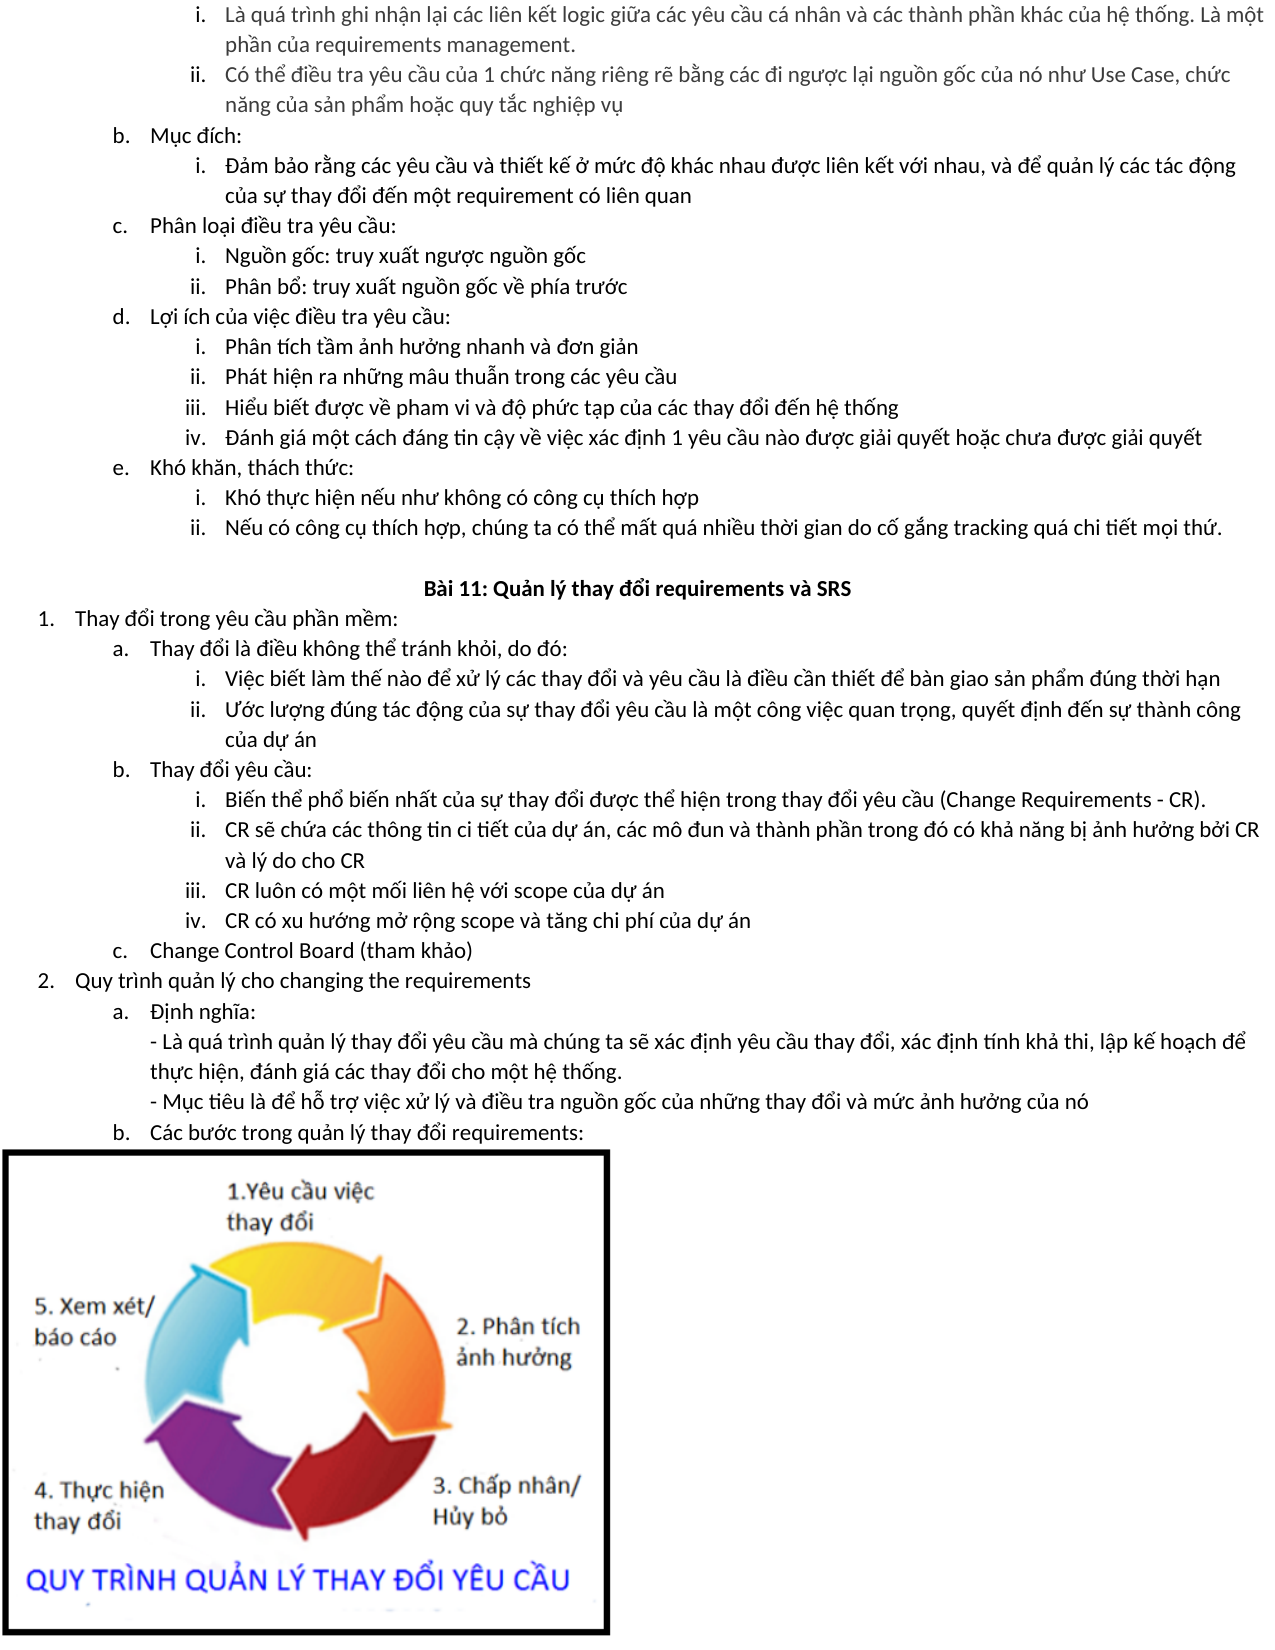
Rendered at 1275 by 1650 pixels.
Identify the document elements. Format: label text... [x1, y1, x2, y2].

list Là quá trình ghi nhận lại các liên kết logic giữa các yêu cầu cá nhân và các thành phần khác của hệ thống. Là một phần của requirements management. [206, 0, 1275, 58]
list CR luôn có một mối liên hệ với scope của dự án [206, 876, 1275, 904]
list Mục đích: [112, 121, 1275, 149]
list Ước lượng đúng tác động của sự thay đổi yêu cầu là một công việc quan trọng, quyết định đến sự thành công của dự án [206, 695, 1275, 753]
list Thay đổi yêu cầu: [112, 755, 1275, 783]
text - Là quá trình quản lý thay đổi yêu cầu mà chúng ta sẽ xác định yêu cầu thay đổi, xác định tính khả thi, lập kế hoạch để thực hiện, đánh giá các thay đổi cho một hệ thống. [150, 1027, 1275, 1085]
list CR có xu hướng mở rộng scope và tăng chi phí của dự án [206, 906, 1275, 934]
list Khó khăn, thách thức: [112, 453, 1275, 481]
list Thay đổi trong yêu cầu phần mềm: [37, 604, 1275, 632]
list CR sẽ chứa các thông tin ci tiết của dự án, các mô đun và thành phần trong đó có khả năng bị ảnh hưởng bởi CR và lý do cho CR [206, 816, 1275, 874]
list Phân loại điều tra yêu cầu: [112, 211, 1275, 239]
list Có thể điều tra yêu cầu của 1 chức năng riêng rẽ bằng các đi ngược lại nguồn gốc của nó như Use Case, chức năng của sản phẩm hoặc quy tắc nghiệp vụ [206, 60, 1275, 119]
list Phân tích tầm ảnh hưởng nhanh và đơn giản [206, 332, 1275, 360]
picture [0, 1147, 614, 1638]
text - Mục tiêu là để hỗ trợ việc xử lý và điều tra nguồn gốc của những thay đổi và mức ảnh hưởng của nó [150, 1087, 1275, 1116]
text Bài 11: Quản lý thay đổi requirements và SRS [0, 574, 1275, 602]
list Đảm bảo rằng các yêu cầu và thiết kế ở mức độ khác nhau được liên kết với nhau, và để quản lý các tác động của sự thay đổi đến một requirement có liên quan [206, 151, 1275, 209]
list Định nghĩa: [112, 997, 1275, 1025]
list Hiểu biết được về pham vi và độ phức tạp của các thay đổi đến hệ thống [206, 393, 1275, 421]
list Thay đổi là điều không thể tránh khỏi, do đó: [112, 634, 1275, 662]
list Lợi ích của việc điều tra yêu cầu: [112, 302, 1275, 330]
list Phân bổ: truy xuất nguồn gốc về phía trước [206, 272, 1275, 300]
list Các bước trong quản lý thay đổi requirements: [112, 1118, 1275, 1146]
list Việc biết làm thế nào để xử lý các thay đổi và yêu cầu là điều cần thiết để bàn giao sản phẩm đúng thời hạn [206, 664, 1275, 693]
list Khó thực hiện nếu như không có công cụ thích hợp [206, 483, 1275, 511]
list Nguồn gốc: truy xuất ngược nguồn gốc [206, 242, 1275, 270]
list Phát hiện ra những mâu thuẫn trong các yêu cầu [206, 362, 1275, 391]
list Biến thể phổ biến nhất của sự thay đổi được thể hiện trong thay đổi yêu cầu (Change Requirements - CR). [206, 785, 1275, 813]
list Đánh giá một cách đáng tin cậy về việc xác định 1 yêu cầu nào được giải quyết hoặc chưa được giải quyết [206, 423, 1275, 451]
list Change Control Board (tham khảo) [112, 936, 1275, 964]
list Nếu có công cụ thích hợp, chúng ta có thể mất quá nhiều thời gian do cố gắng tracking quá chi tiết mọi thứ. [206, 513, 1275, 542]
list Quy trình quản lý cho changing the requirements [37, 967, 1275, 995]
